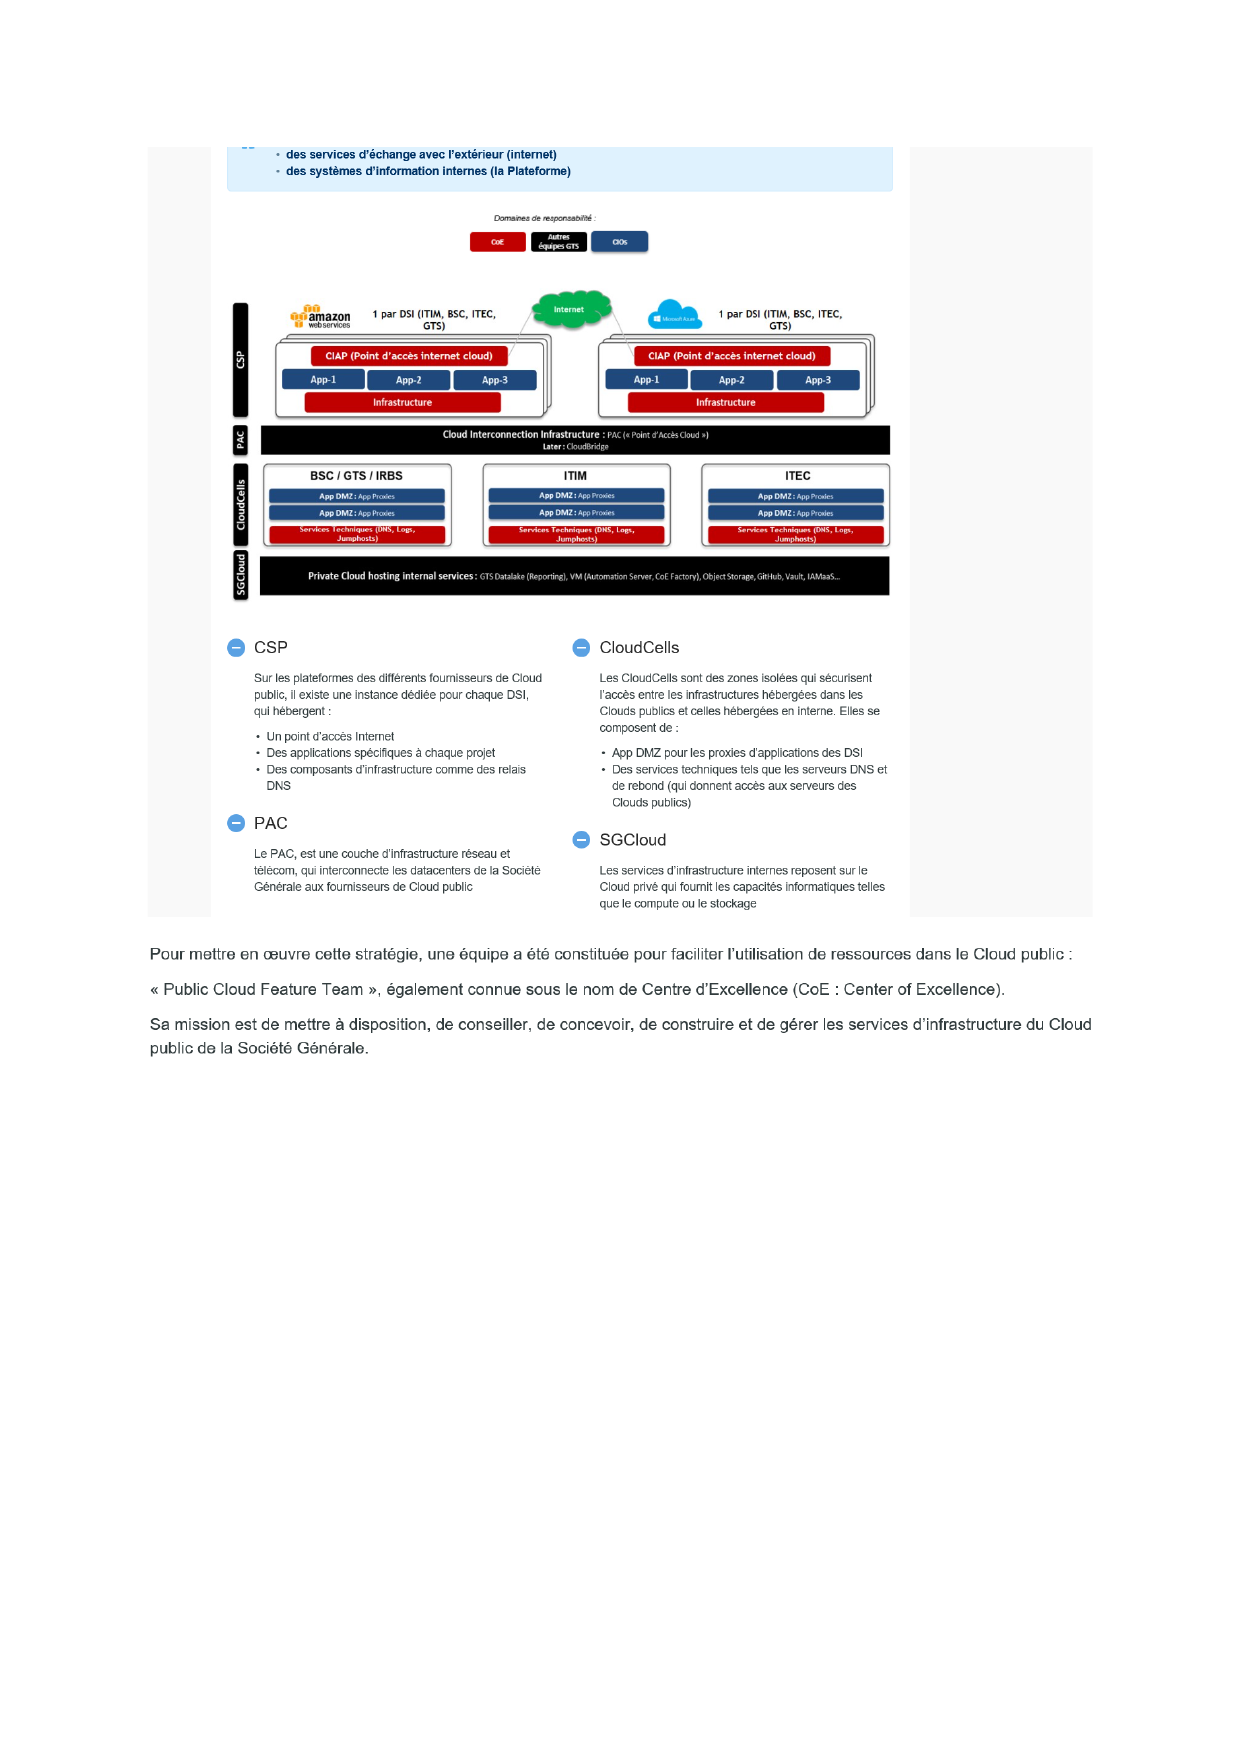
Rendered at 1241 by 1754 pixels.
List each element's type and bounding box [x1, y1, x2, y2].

picture [147, 147, 1093, 917]
picture [147, 941, 1093, 1086]
